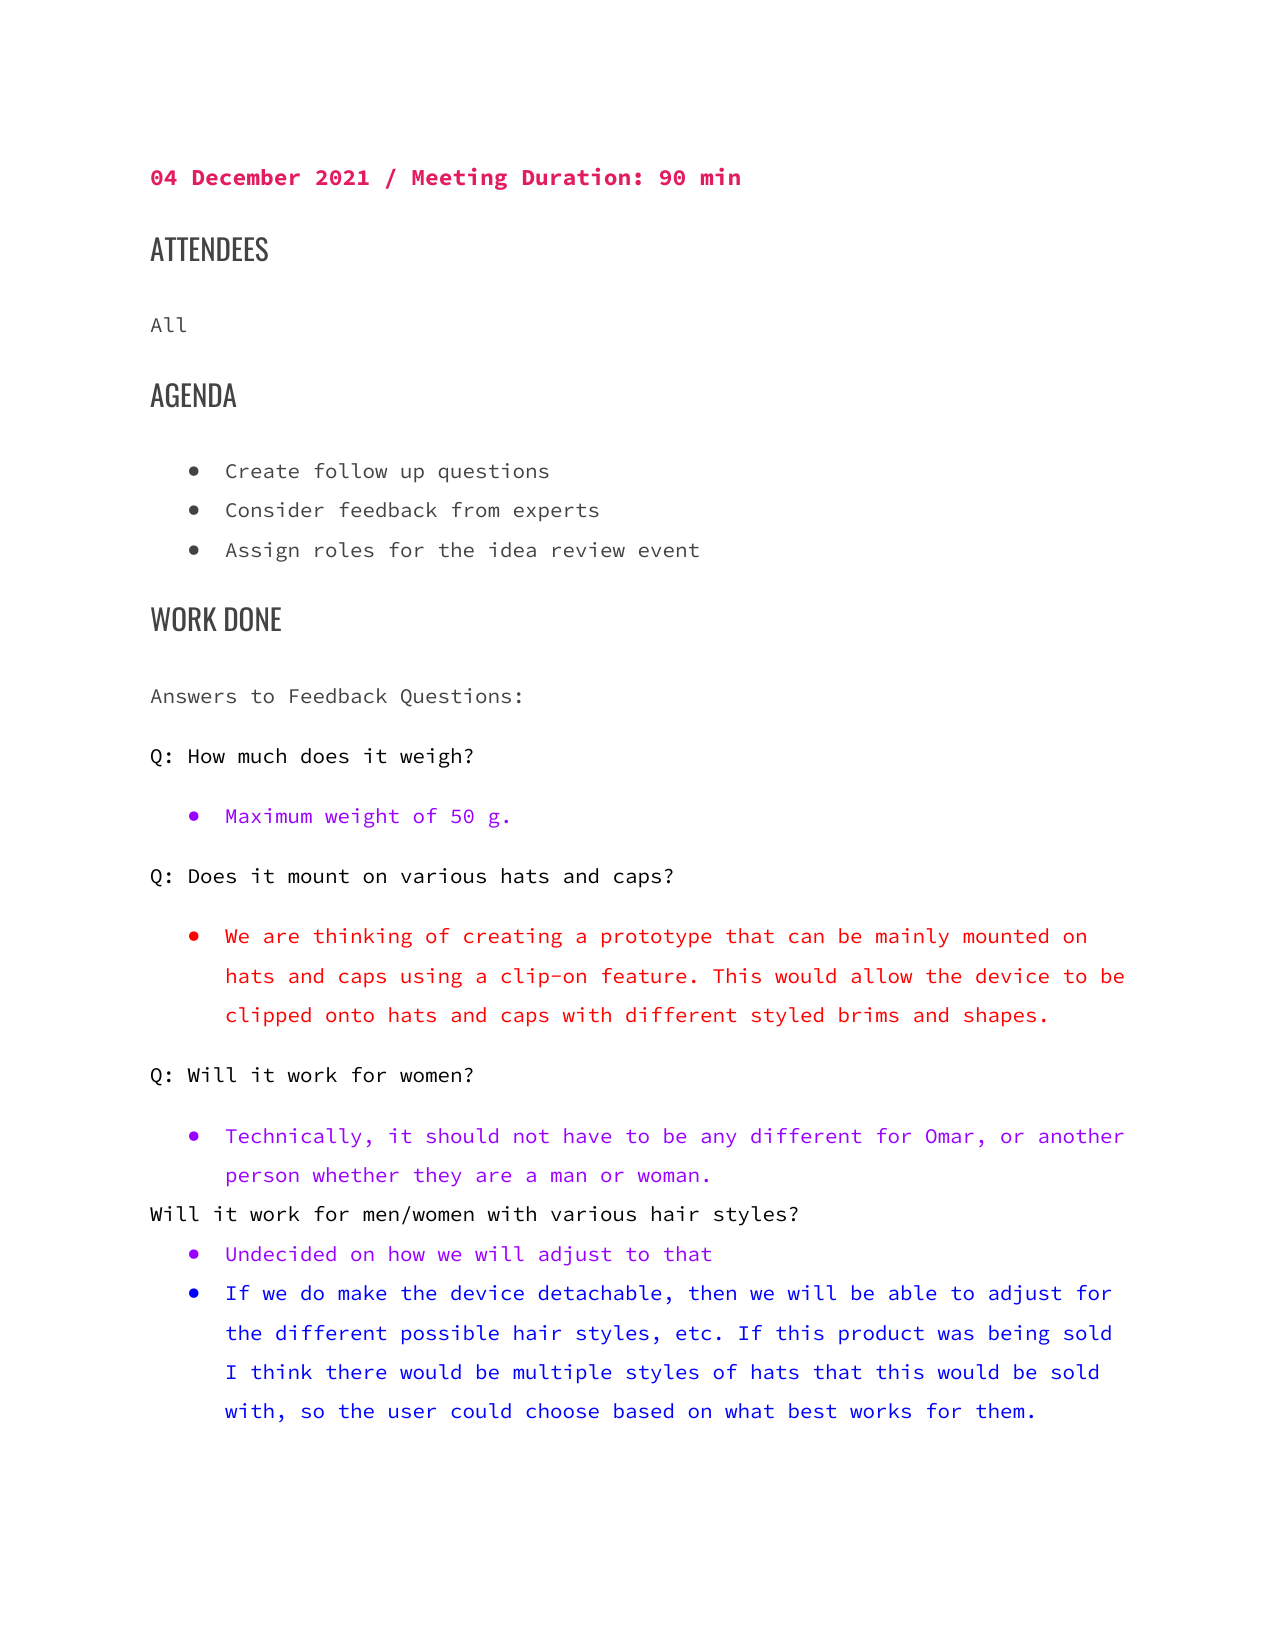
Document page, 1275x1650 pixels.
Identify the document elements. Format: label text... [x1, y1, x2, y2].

list If we do make the device detachable, then we will be able to adjust for the different possible hair styles, etc. If this product was being sold I think there would be multiple styles of hats that this would be sold with, so the user could choose based on what best works for them. [187, 1280, 1125, 1424]
text Q: Will it work for women? [150, 1062, 1125, 1089]
text Will it work for men/women with various hair styles? [150, 1201, 1125, 1228]
list Maximum weight of 50 g. [187, 803, 1125, 829]
list Assign roles for the idea review event [187, 537, 1125, 563]
subtitle 04 December 2021 / Meeting Duration: 90 min [150, 162, 1125, 191]
text Answers to Feedback Questions: [150, 683, 1125, 709]
list Undecided on how we will adjust to that [187, 1241, 1125, 1267]
text All [150, 312, 1125, 338]
text Q: How much does it weigh? [150, 743, 1125, 769]
list Create follow up questions [187, 458, 1125, 484]
text Q: Does it mount on various hats and caps? [150, 863, 1125, 889]
text ATTENDEES [150, 227, 1125, 270]
text AGENDA [150, 372, 1125, 416]
list Technically, it should not have to be any different for Omar, or another person whether they are a man or woman. [187, 1123, 1125, 1188]
text WORK DONE [150, 597, 1125, 640]
list We are thinking of creating a prototype that can be mainly mounted on hats and caps using a clip-on feature. This would allow the device to be clipped onto hats and caps with different styled brims and shapes. [187, 923, 1125, 1028]
list Consider feedback from experts [187, 497, 1125, 524]
